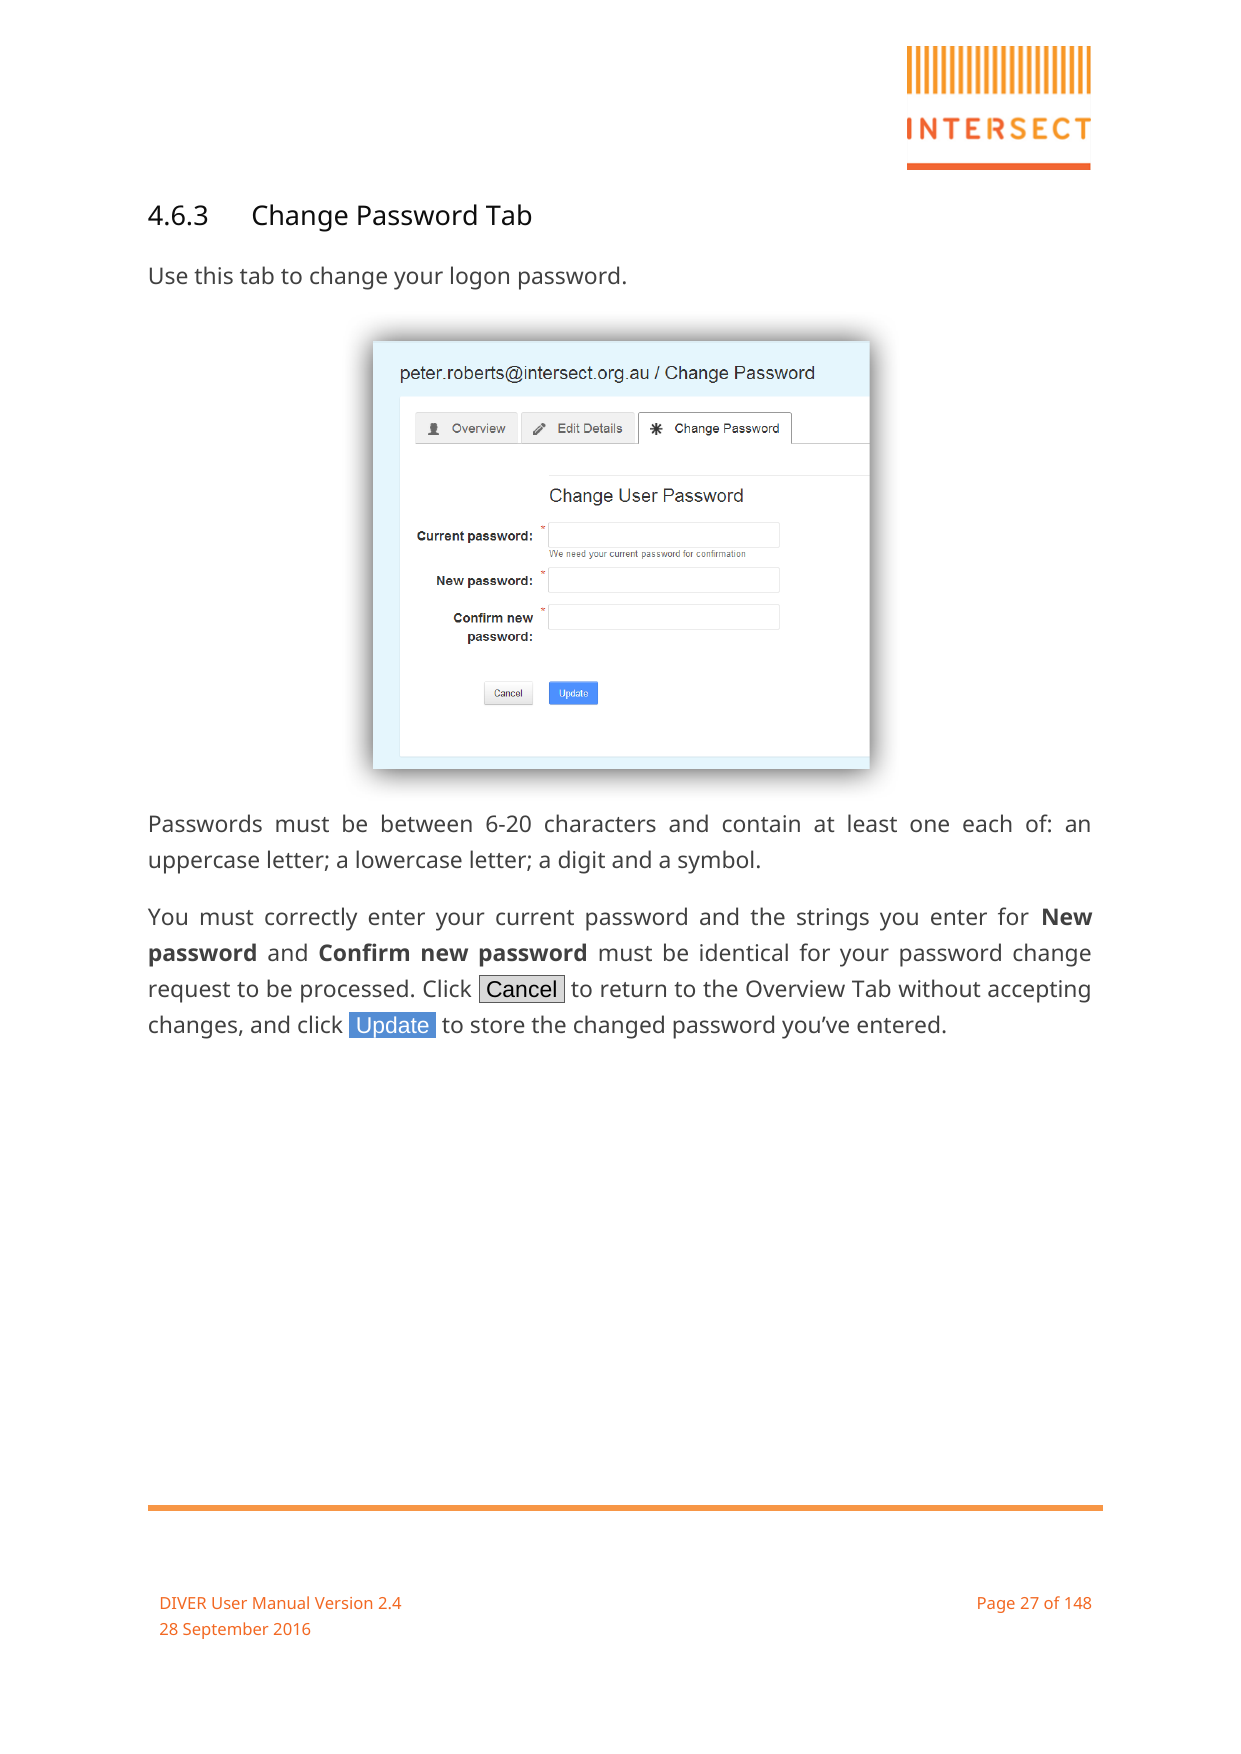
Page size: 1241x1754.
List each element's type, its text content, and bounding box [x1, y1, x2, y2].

subtitle Change Password Tab [148, 197, 1092, 233]
text You must correctly enter your current password and the strings you enter for New password and Confirm new password must be identical for your password change request to be processed. Click Cancel to return to the Overview Tab without accepting changes, and click Update to store the changed password you’ve entered. [148, 901, 1092, 1040]
text Passwords must be between 6-20 characters and contain at least one each of: an uppercase letter; a lowercase letter; a digit and a symbol. [148, 808, 1092, 876]
picture [905, 44, 1093, 172]
text Use this tab to change your logon password. [148, 260, 1092, 291]
picture [373, 341, 870, 769]
